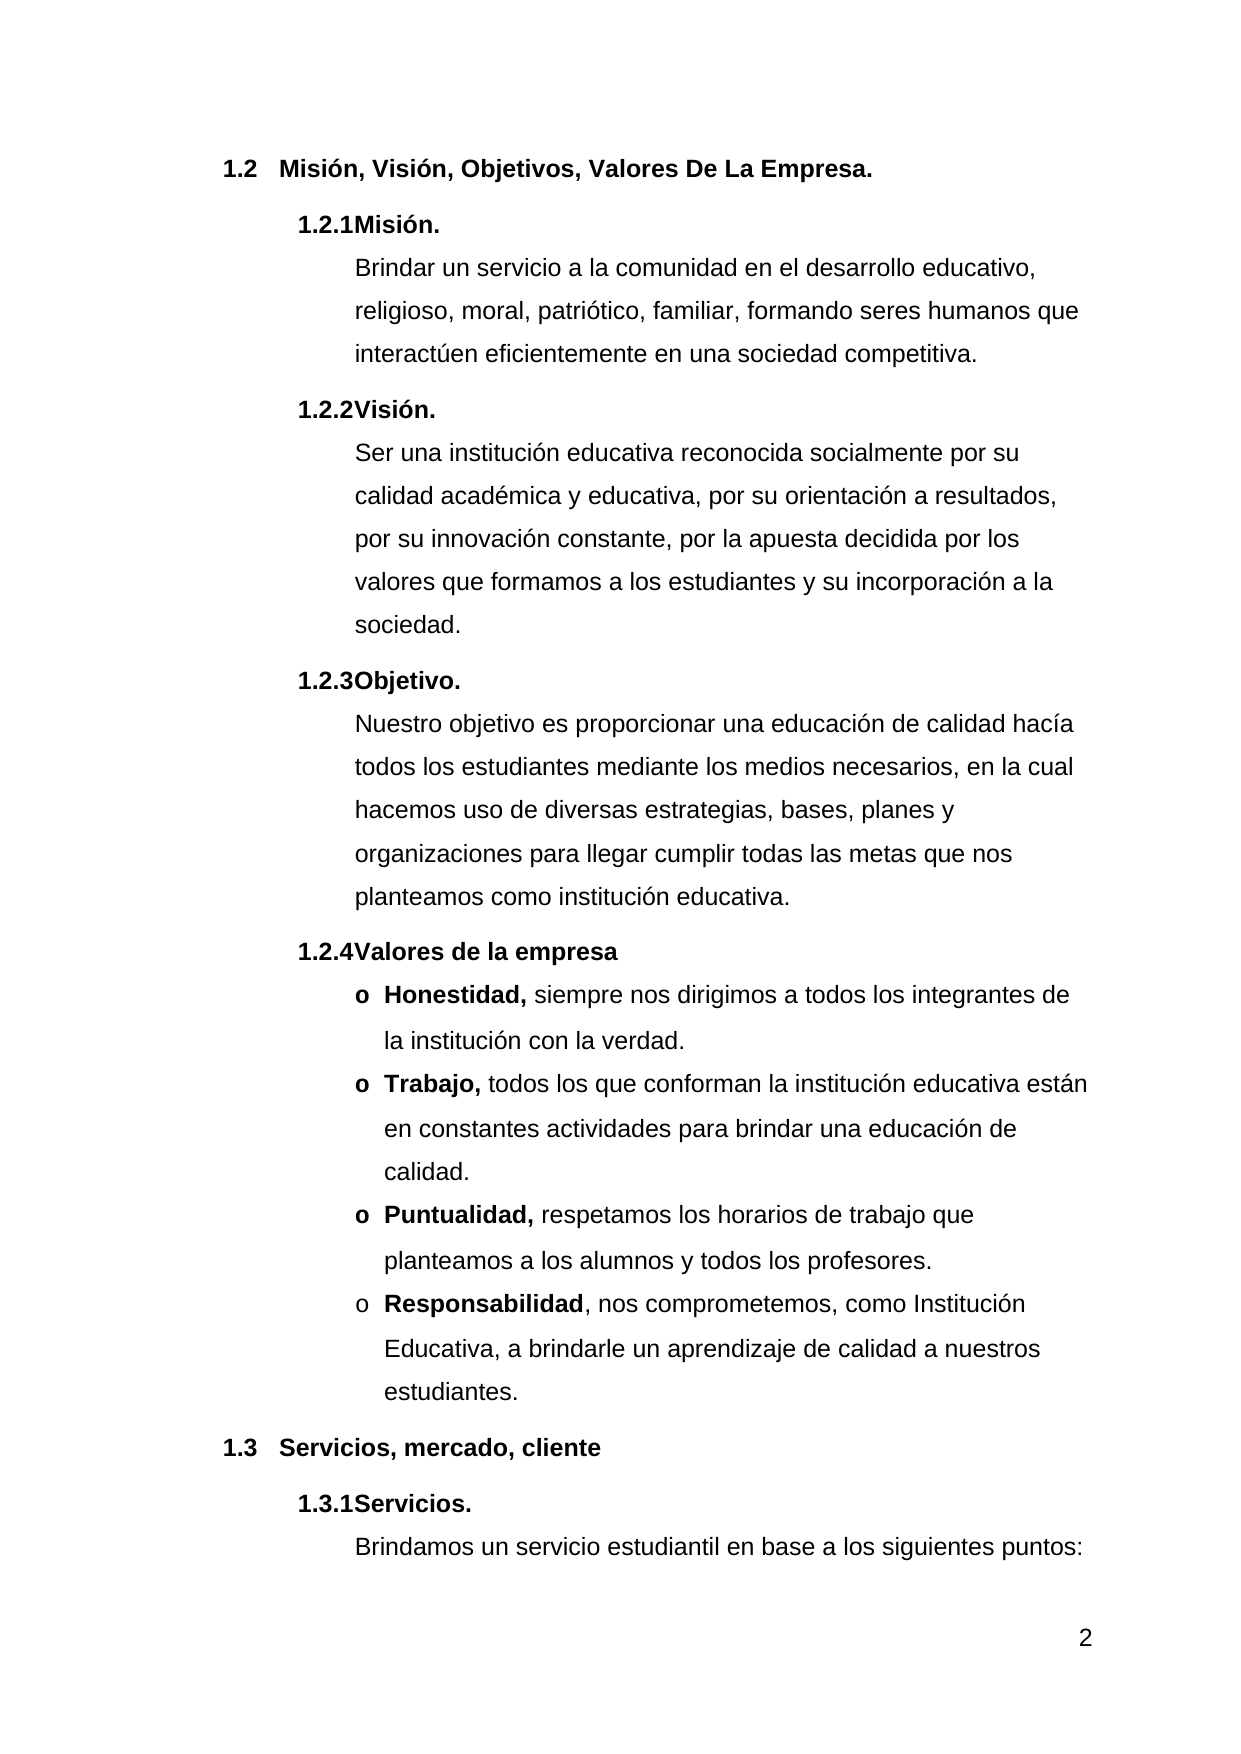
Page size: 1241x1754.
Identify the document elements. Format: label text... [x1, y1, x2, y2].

text Ser una institución educativa reconocida socialmente por su calidad académica y educativa, por su orientación a resultados, por su innovación constante, por la apuesta decidida por los valores que formamos a los estudiantes y su incorporación a la sociedad. [354, 438, 1092, 639]
list Trabajo, todos los que conforman la institución educativa están en constantes actividades para brindar una educación de calidad. [354, 1069, 1092, 1186]
subtitle Visión. [298, 395, 1092, 424]
subtitle Misión, Visión, Objetivos, Valores De La Empresa. [223, 154, 1092, 183]
subtitle Objetivo. [298, 666, 1092, 695]
text Brindar un servicio a la comunidad en el desarrollo educativo, religioso, moral, patriótico, familiar, formando seres humanos que interactúen eficientemente en una sociedad competitiva. [354, 253, 1092, 368]
subtitle Servicios. [298, 1489, 1092, 1517]
list Honestidad, siempre nos dirigimos a todos los integrantes de la institución con la verdad. [354, 981, 1092, 1054]
list Responsabilidad, nos comprometemos, como Institución Educativa, a brindarle un aprendizaje de calidad a nuestros estudiantes. [354, 1289, 1092, 1406]
list Puntualidad, respetamos los horarios de trabajo que planteamos a los alumnos y todos los profesores. [354, 1201, 1092, 1274]
subtitle Valores de la empresa [298, 937, 1092, 966]
subtitle Misión. [298, 210, 1092, 239]
text Nuestro objetivo es proporcionar una educación de calidad hacía todos los estudiantes mediante los medios necesarios, en la cual hacemos uso de diversas estrategias, bases, planes y organizaciones para llegar cumplir todas las metas que nos planteamos como institución educativa. [354, 709, 1092, 911]
subtitle Servicios, mercado, cliente [223, 1433, 1092, 1462]
text Brindamos un servicio estudiantil en base a los siguientes puntos: [354, 1532, 1092, 1561]
